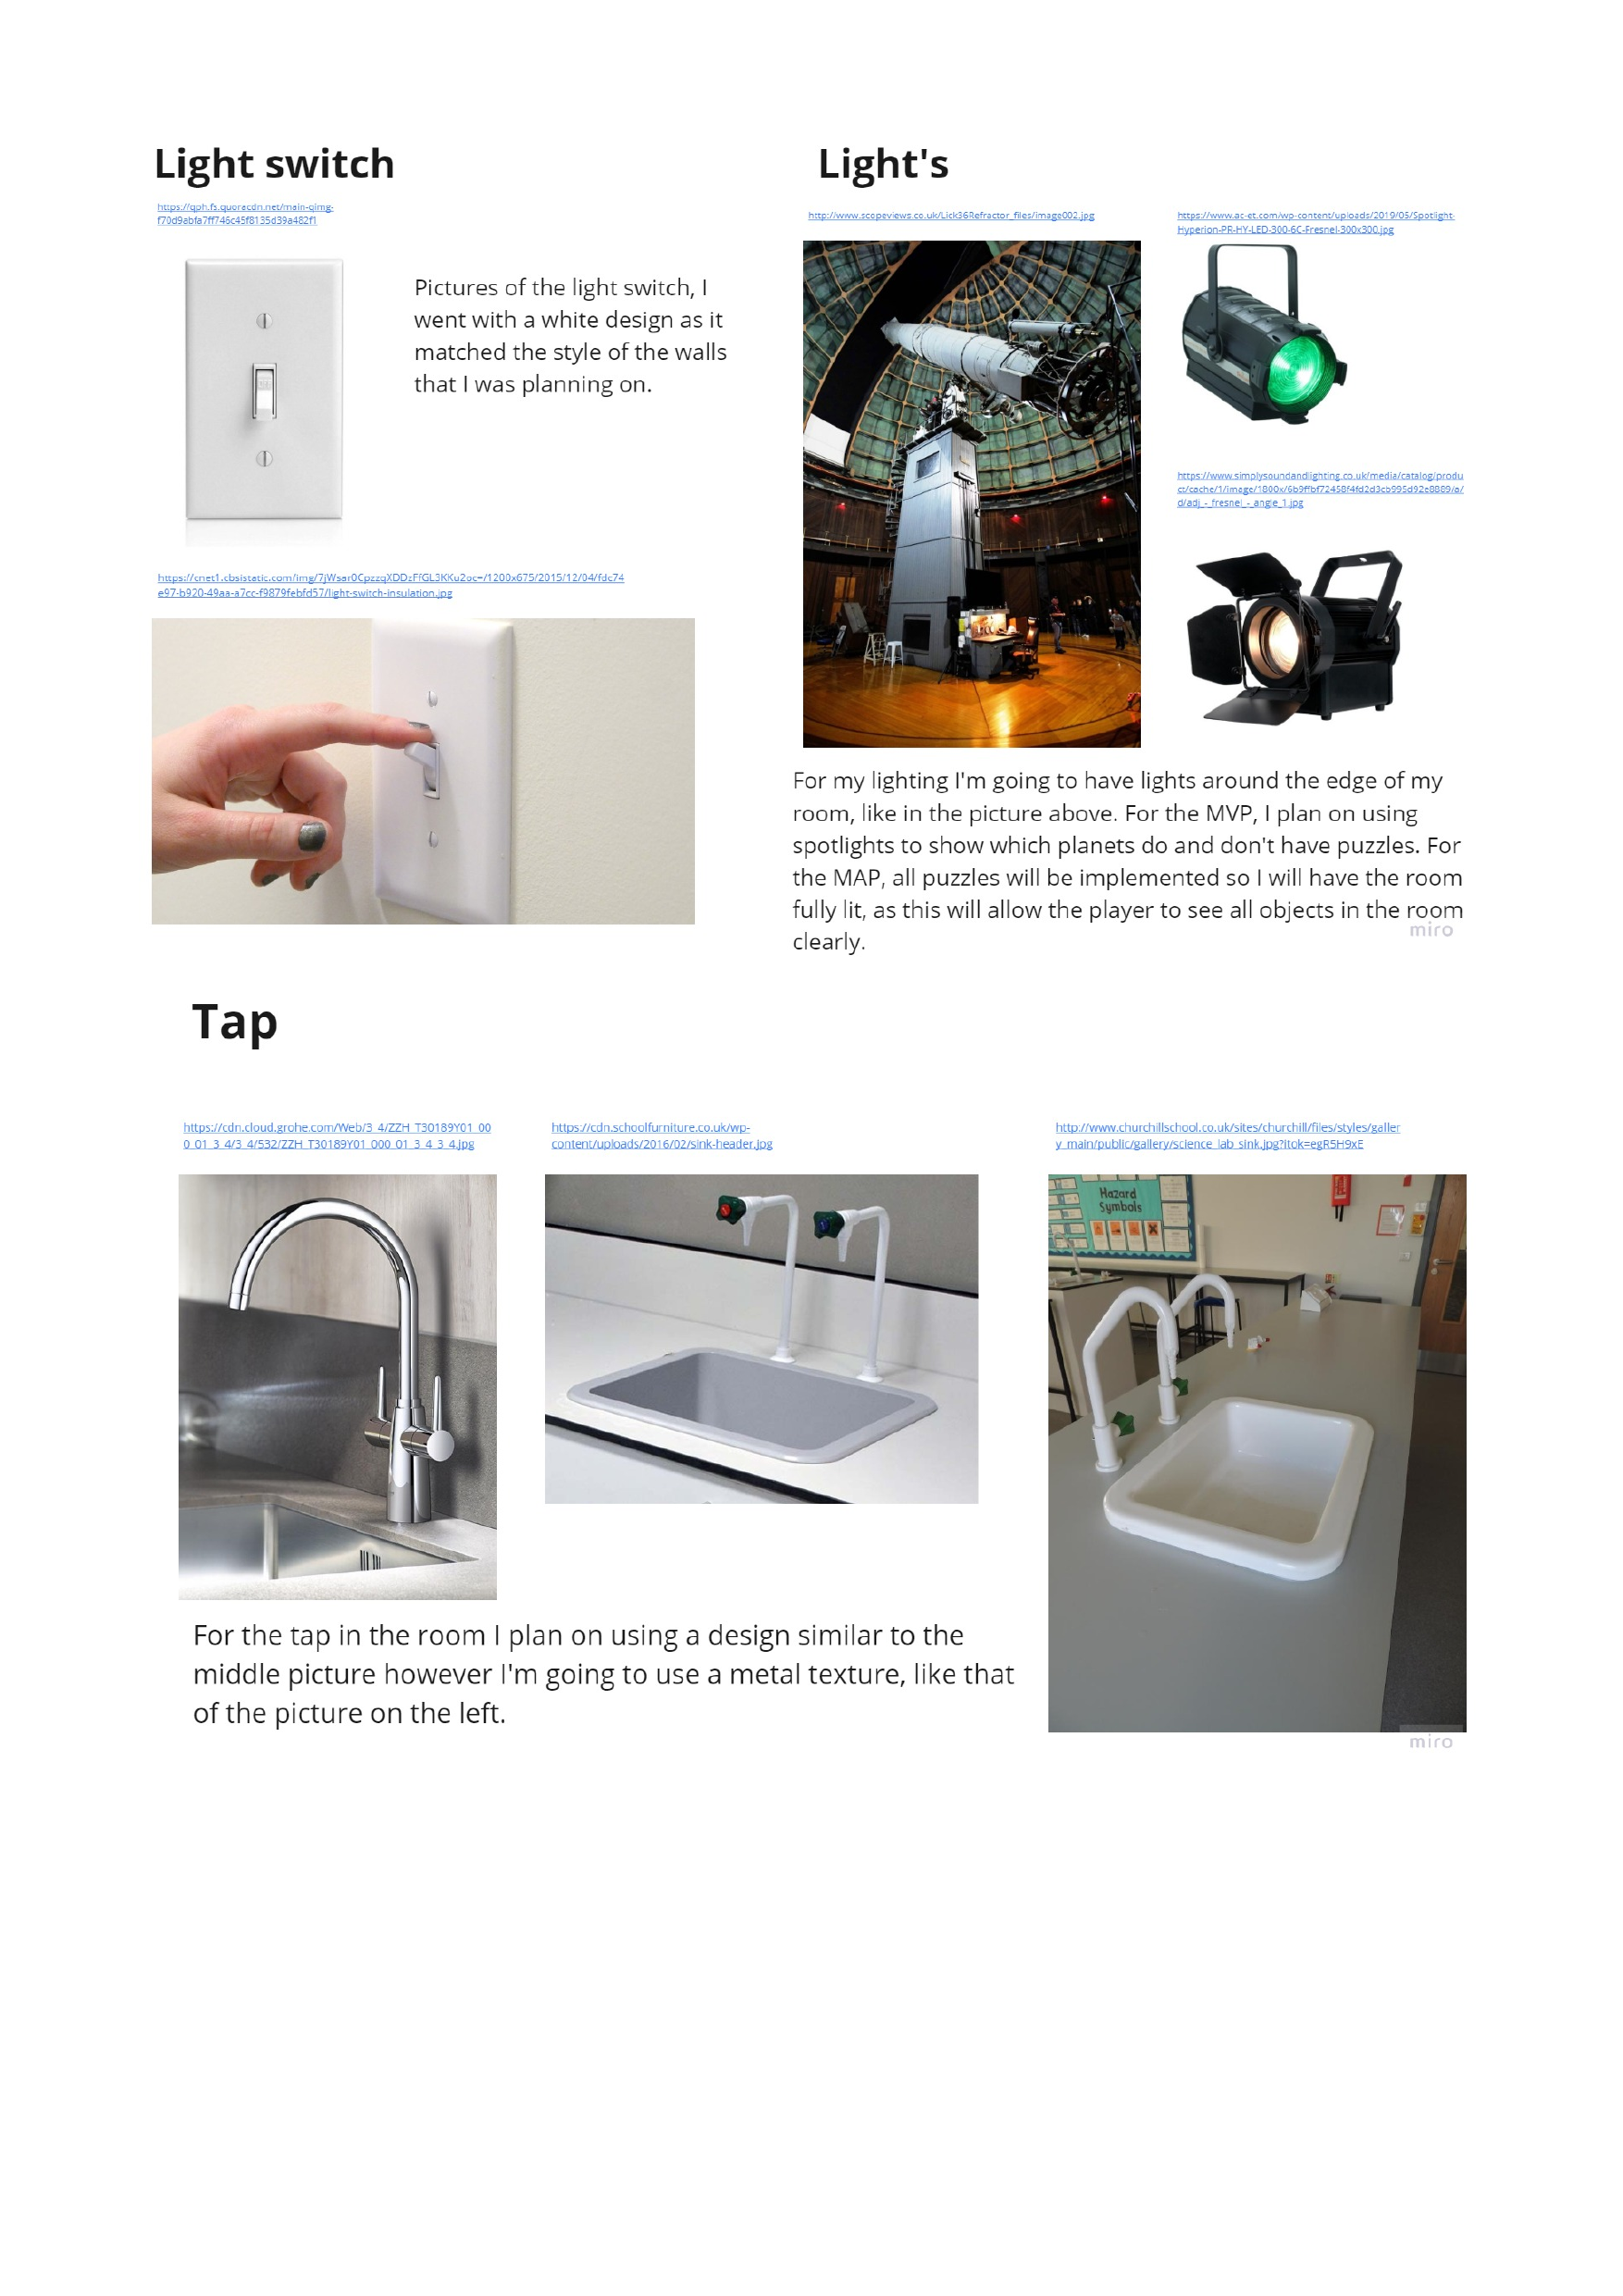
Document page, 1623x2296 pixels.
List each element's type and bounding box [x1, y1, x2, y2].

picture [139, 139, 1483, 967]
picture [139, 984, 1483, 1779]
